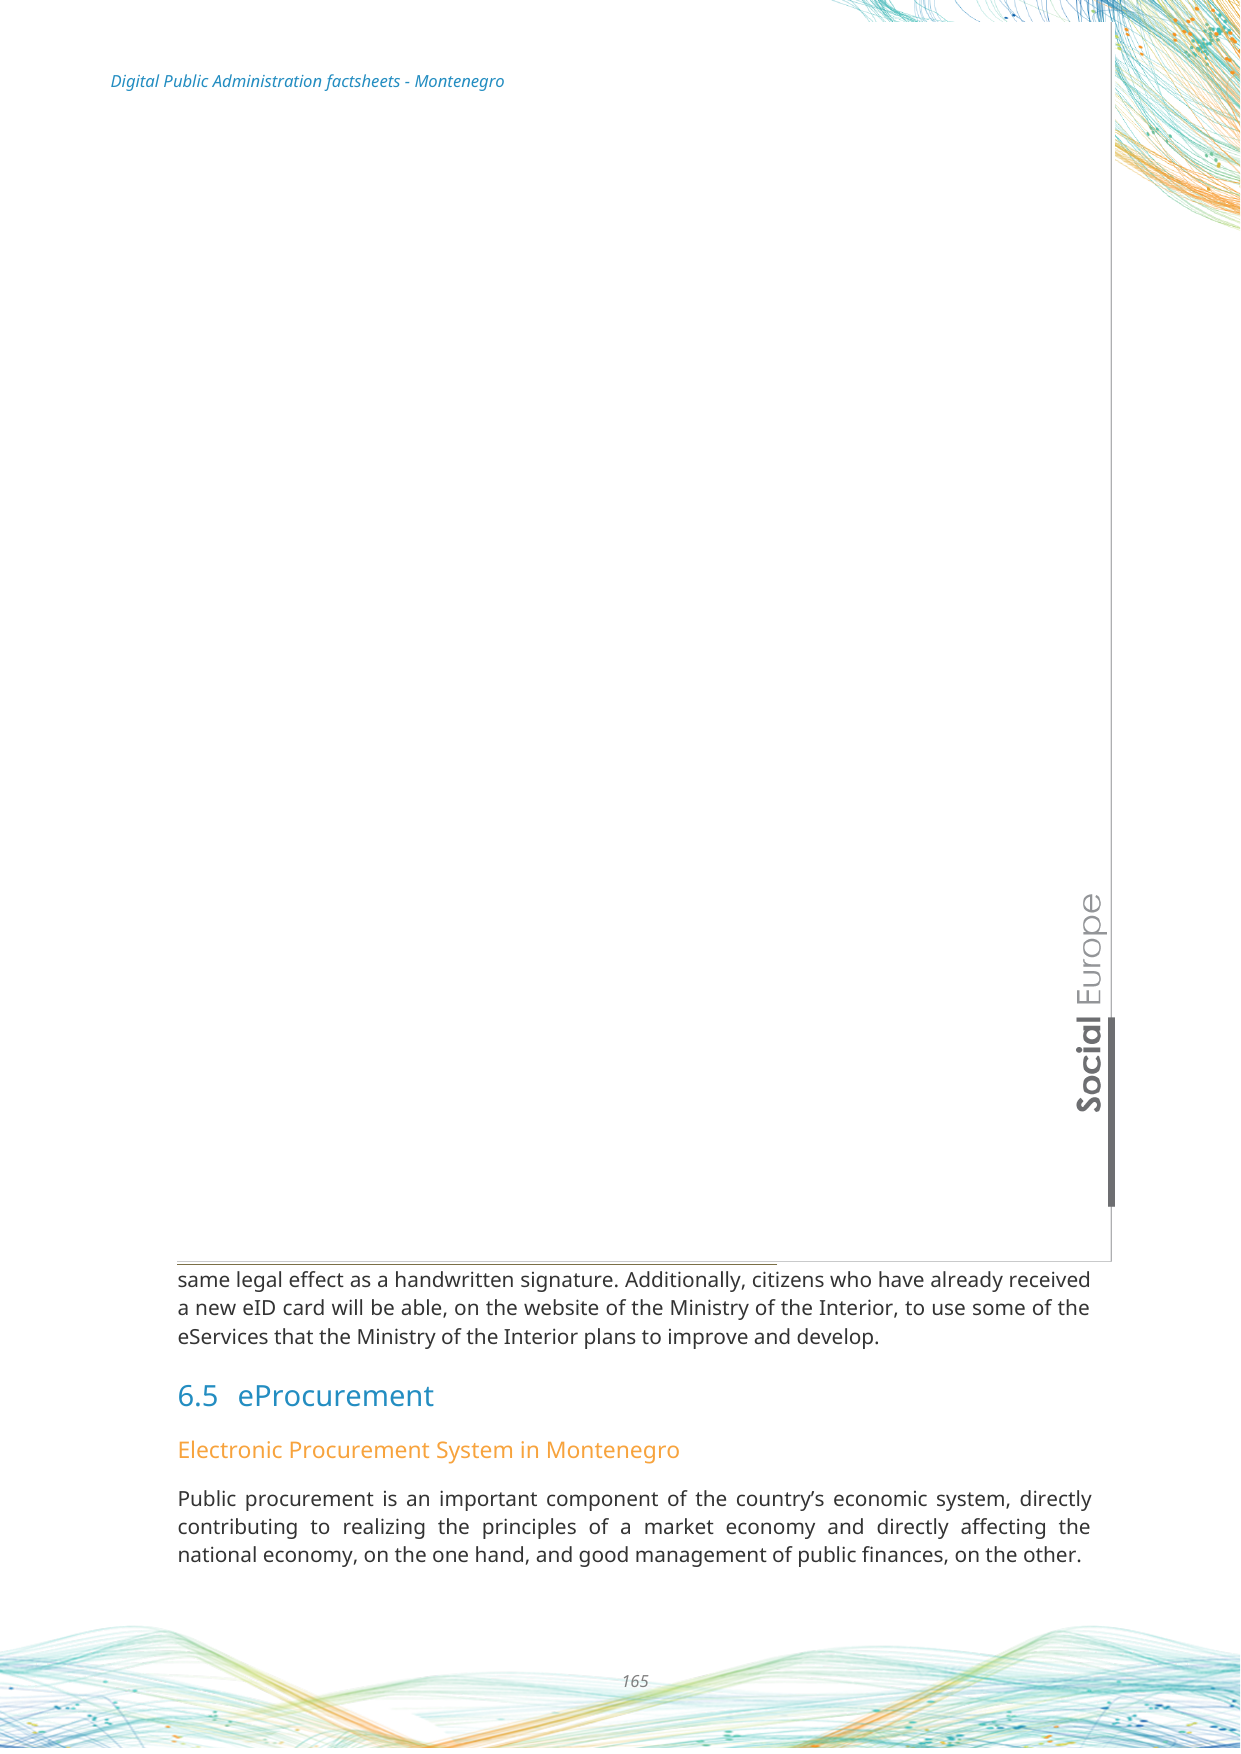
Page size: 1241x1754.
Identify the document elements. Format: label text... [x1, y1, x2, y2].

text In 2020, the eID Card was put into operation, enabling insured persons to use the new eID card as a health card. The new eID card contains two digital certificates - an identification certificate and a qualified electronic signature certificate - by which a citizen, when accessing eServices, can prove his identity and electronically sign a document in a way that has the same legal effect as a handwritten signature. Additionally, citizens who have already received a new eID card will be able, on the website of the Ministry of the Interior, to use some of the eServices that the Ministry of the Interior plans to improve and develop. [177, 1265, 1092, 1350]
subtitle eProcurement [177, 1375, 1092, 1415]
picture [0, 1601, 1241, 1748]
text Public procurement is an important component of the country’s economic system, directly contributing to realizing the principles of a market economy and directly affecting the national economy, on the one hand, and good management of public finances, on the other. [177, 1484, 1092, 1569]
subtitle Electronic Procurement System in Montenegro [177, 1434, 1092, 1465]
picture [177, 0, 1241, 1262]
